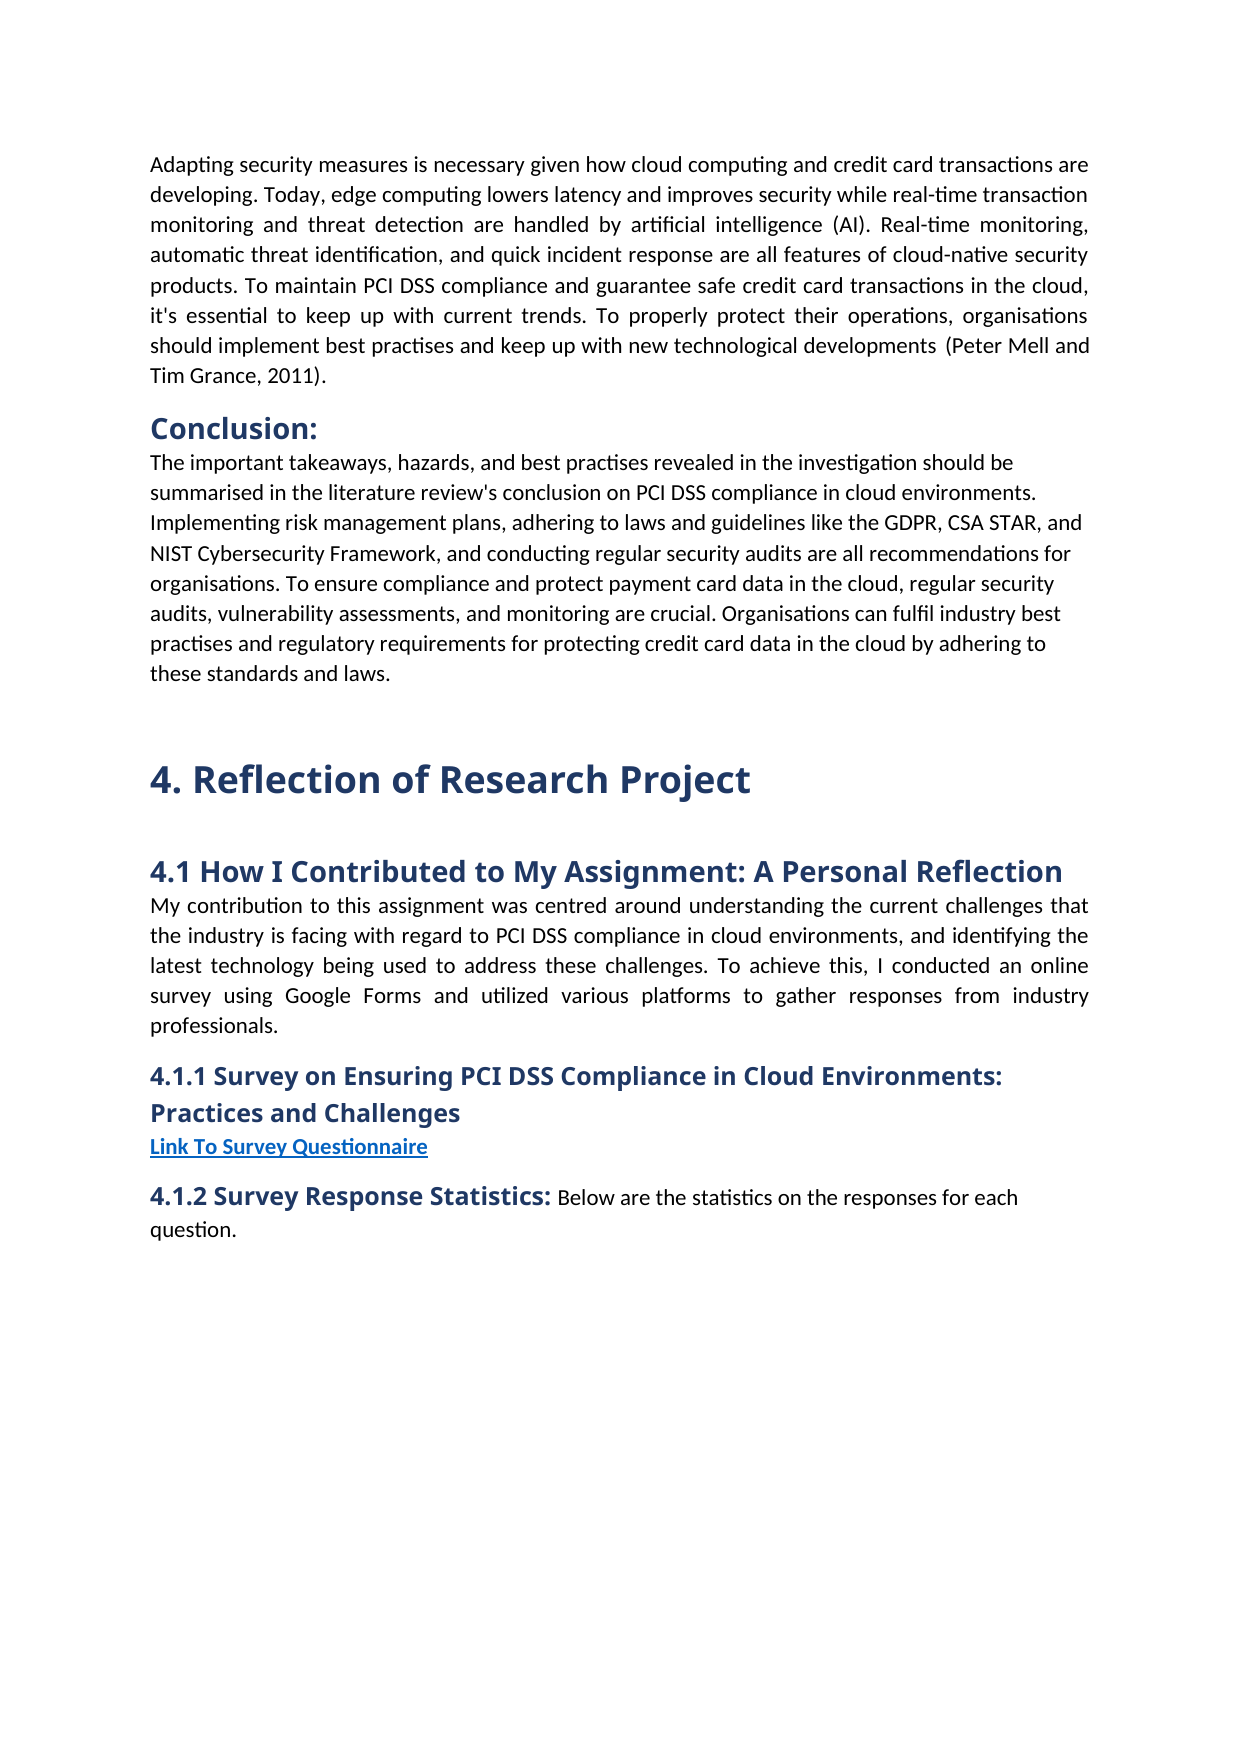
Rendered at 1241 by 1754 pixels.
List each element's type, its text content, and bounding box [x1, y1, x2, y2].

subtitle 4.1.1 Survey on Ensuring PCI DSS Compliance in Cloud Environments: Practices and Challenges [150, 1058, 1090, 1129]
text My contribution to this assignment was centred around understanding the current challenges that the industry is facing with regard to PCI DSS compliance in cloud environments, and identifying the latest technology being used to address these challenges. To achieve this, I conducted an online survey using Google Forms and utilized various platforms to gather responses from industry professionals. [150, 891, 1090, 1040]
text Adapting security measures is necessary given how cloud computing and credit card transactions are developing. Today, edge computing lowers latency and improves security while real-time transaction monitoring and threat detection are handled by artificial intelligence (AI). Real-time monitoring, automatic threat identification, and quick incident response are all features of cloud-native security products. To maintain PCI DSS compliance and guarantee safe credit card transactions in the cloud, it's essential to keep up with current trends. To properly protect their operations, organisations should implement best practises and keep up with new technological developments . [150, 150, 1090, 389]
subtitle Conclusion: [150, 408, 1090, 448]
subtitle 4.1 How I Contributed to My Assignment: A Personal Reflection [150, 851, 1090, 891]
subtitle 4. Reflection of Research Project [150, 753, 1090, 804]
text 4.1.2 Survey Response Statistics: Below are the statistics on the responses for each question. [150, 1179, 1090, 1243]
text Link To Survey Questionnaire [150, 1132, 1090, 1160]
text The important takeaways, hazards, and best practises revealed in the investigation should be summarised in the literature review's conclusion on PCI DSS compliance in cloud environments. Implementing risk management plans, adhering to laws and guidelines like the GDPR, CSA STAR, and NIST Cybersecurity Framework, and conducting regular security audits are all recommendations for organisations. To ensure compliance and protect payment card data in the cloud, regular security audits, vulnerability assessments, and monitoring are crucial. Organisations can fulfil industry best practises and regulatory requirements for protecting credit card data in the cloud by adhering to these standards and laws. [150, 448, 1090, 687]
